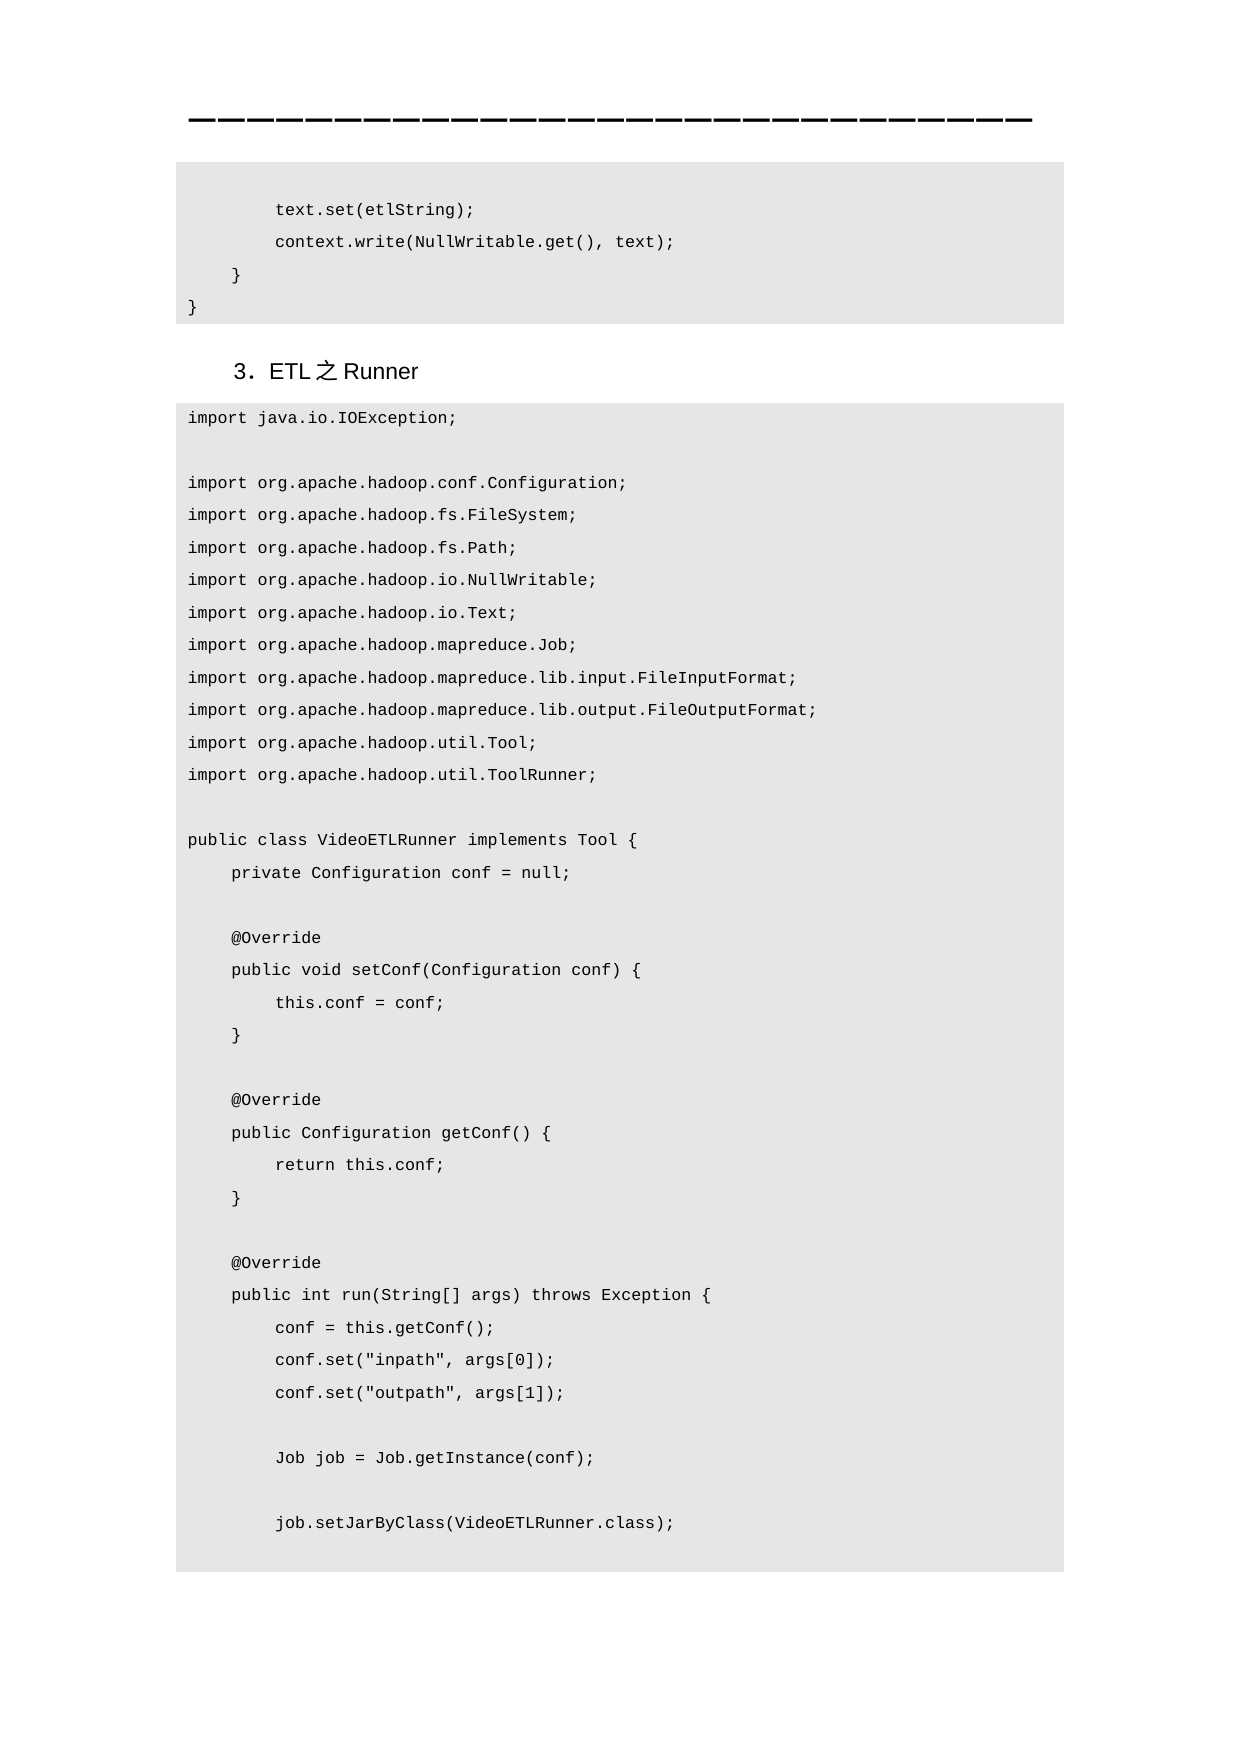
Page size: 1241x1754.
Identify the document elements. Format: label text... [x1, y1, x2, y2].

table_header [176, 162, 1064, 324]
text 3．ETL之Runner [187, 337, 1053, 402]
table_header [176, 403, 1064, 1572]
